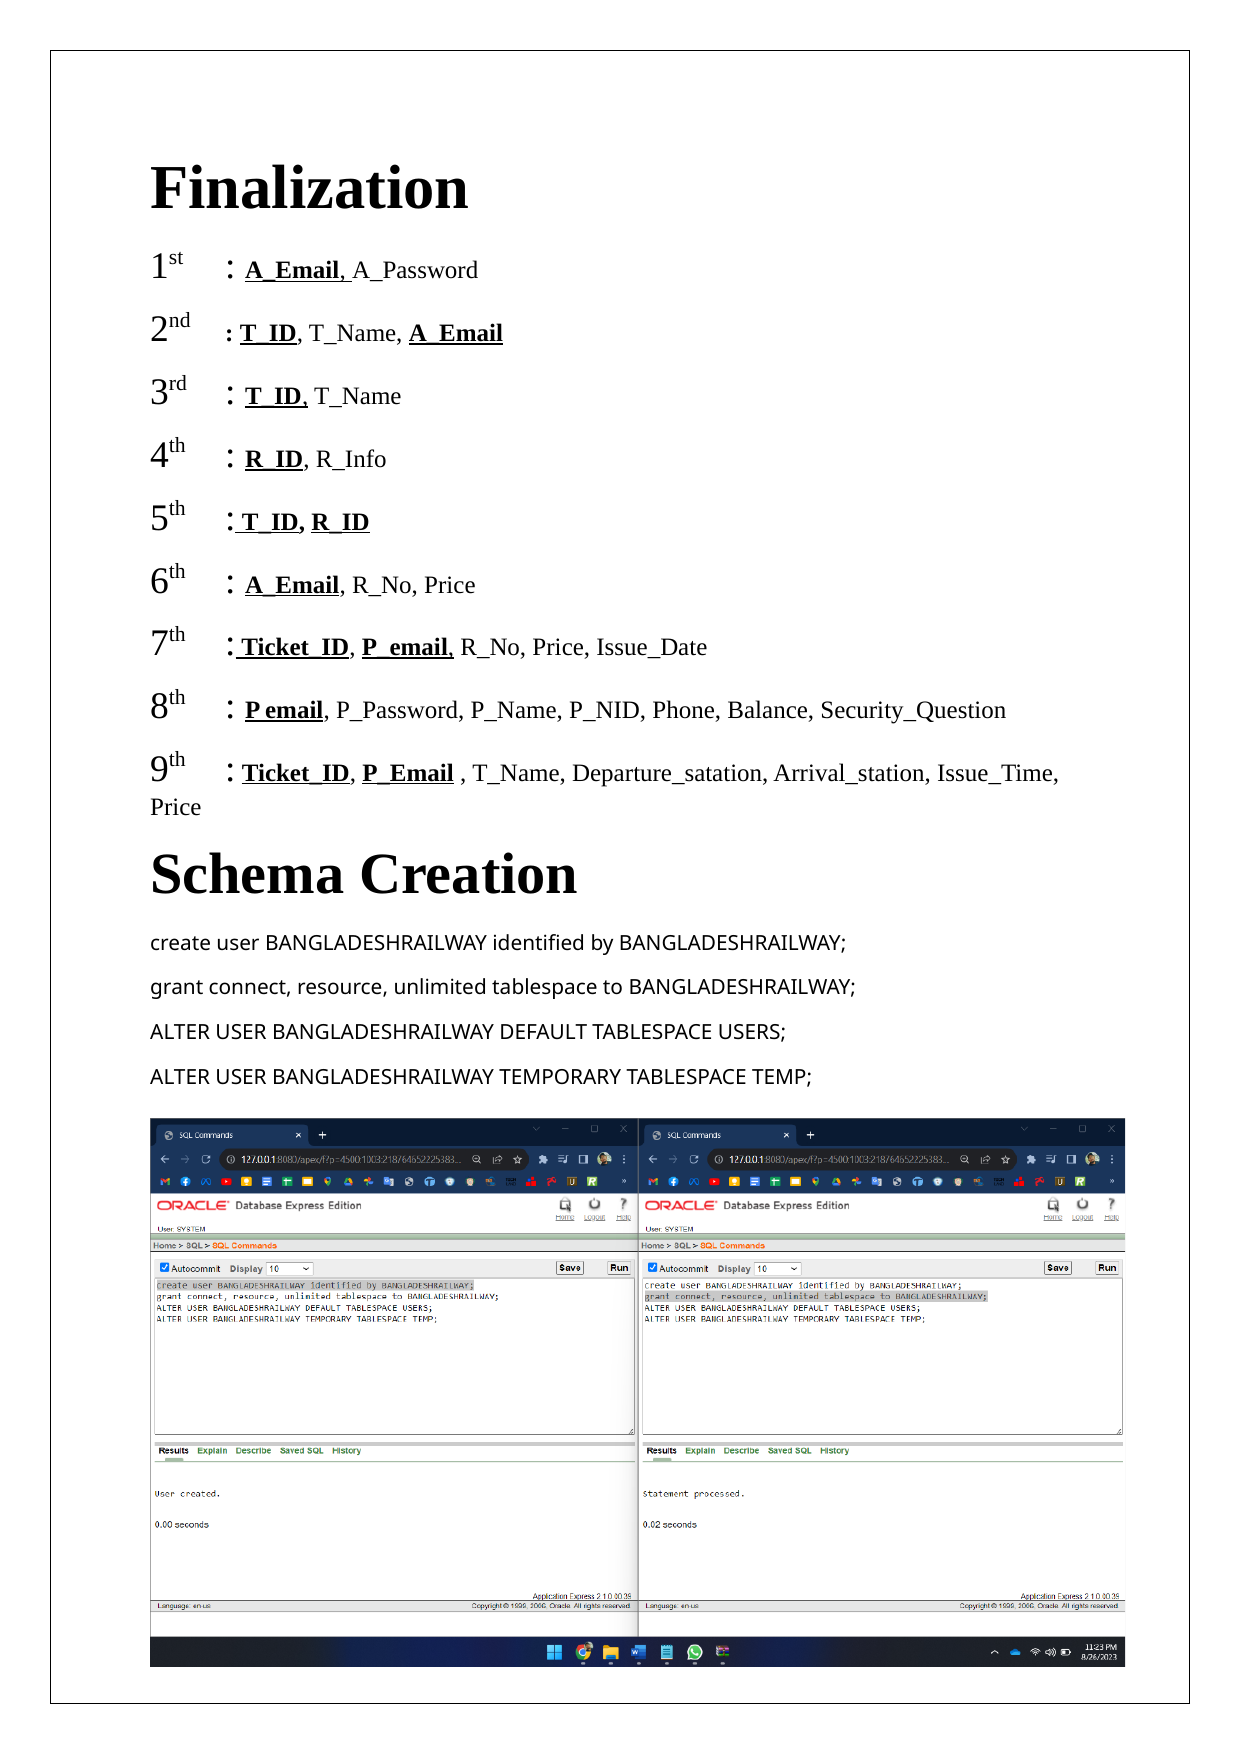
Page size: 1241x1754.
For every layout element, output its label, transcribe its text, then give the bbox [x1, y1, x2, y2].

text 8th : P email, P_Password, P_Name, P_NID, Phone, Balance, Security_Question [150, 684, 1090, 727]
text 5th : T_ID, R_ID [150, 495, 1090, 538]
picture [150, 1118, 1125, 1667]
text ALTER USER BANGLADESHRAILWAY DEFAULT TABLESPACE USERS; [150, 1017, 1090, 1046]
text Schema Creation [150, 839, 1090, 906]
text 2nd : T_ID, T_Name, A_Email [150, 307, 1090, 350]
text 4th : R_ID, R_Info [150, 432, 1090, 476]
text 6th : A_Email, R_No, Price [150, 558, 1090, 601]
text 3rd : T_ID, T_Name [150, 369, 1090, 413]
text create user BANGLADESHRAILWAY identified by BANGLADESHRAILWAY; [150, 928, 1090, 956]
text grant connect, resource, unlimited tablespace to BANGLADESHRAILWAY; [150, 972, 1090, 1001]
text Finalization [150, 150, 1090, 222]
text 9th : Ticket_ID, P_Email , T_Name, Departure_satation, Arrival_station, Issue_Time, Price [150, 746, 1090, 821]
text ALTER USER BANGLADESHRAILWAY TEMPORARY TABLESPACE TEMP; [150, 1062, 1090, 1090]
text 1st : A_Email, A_Password [150, 244, 1090, 287]
text 7th : Ticket_ID, P_email, R_No, Price, Issue_Date [150, 621, 1090, 664]
